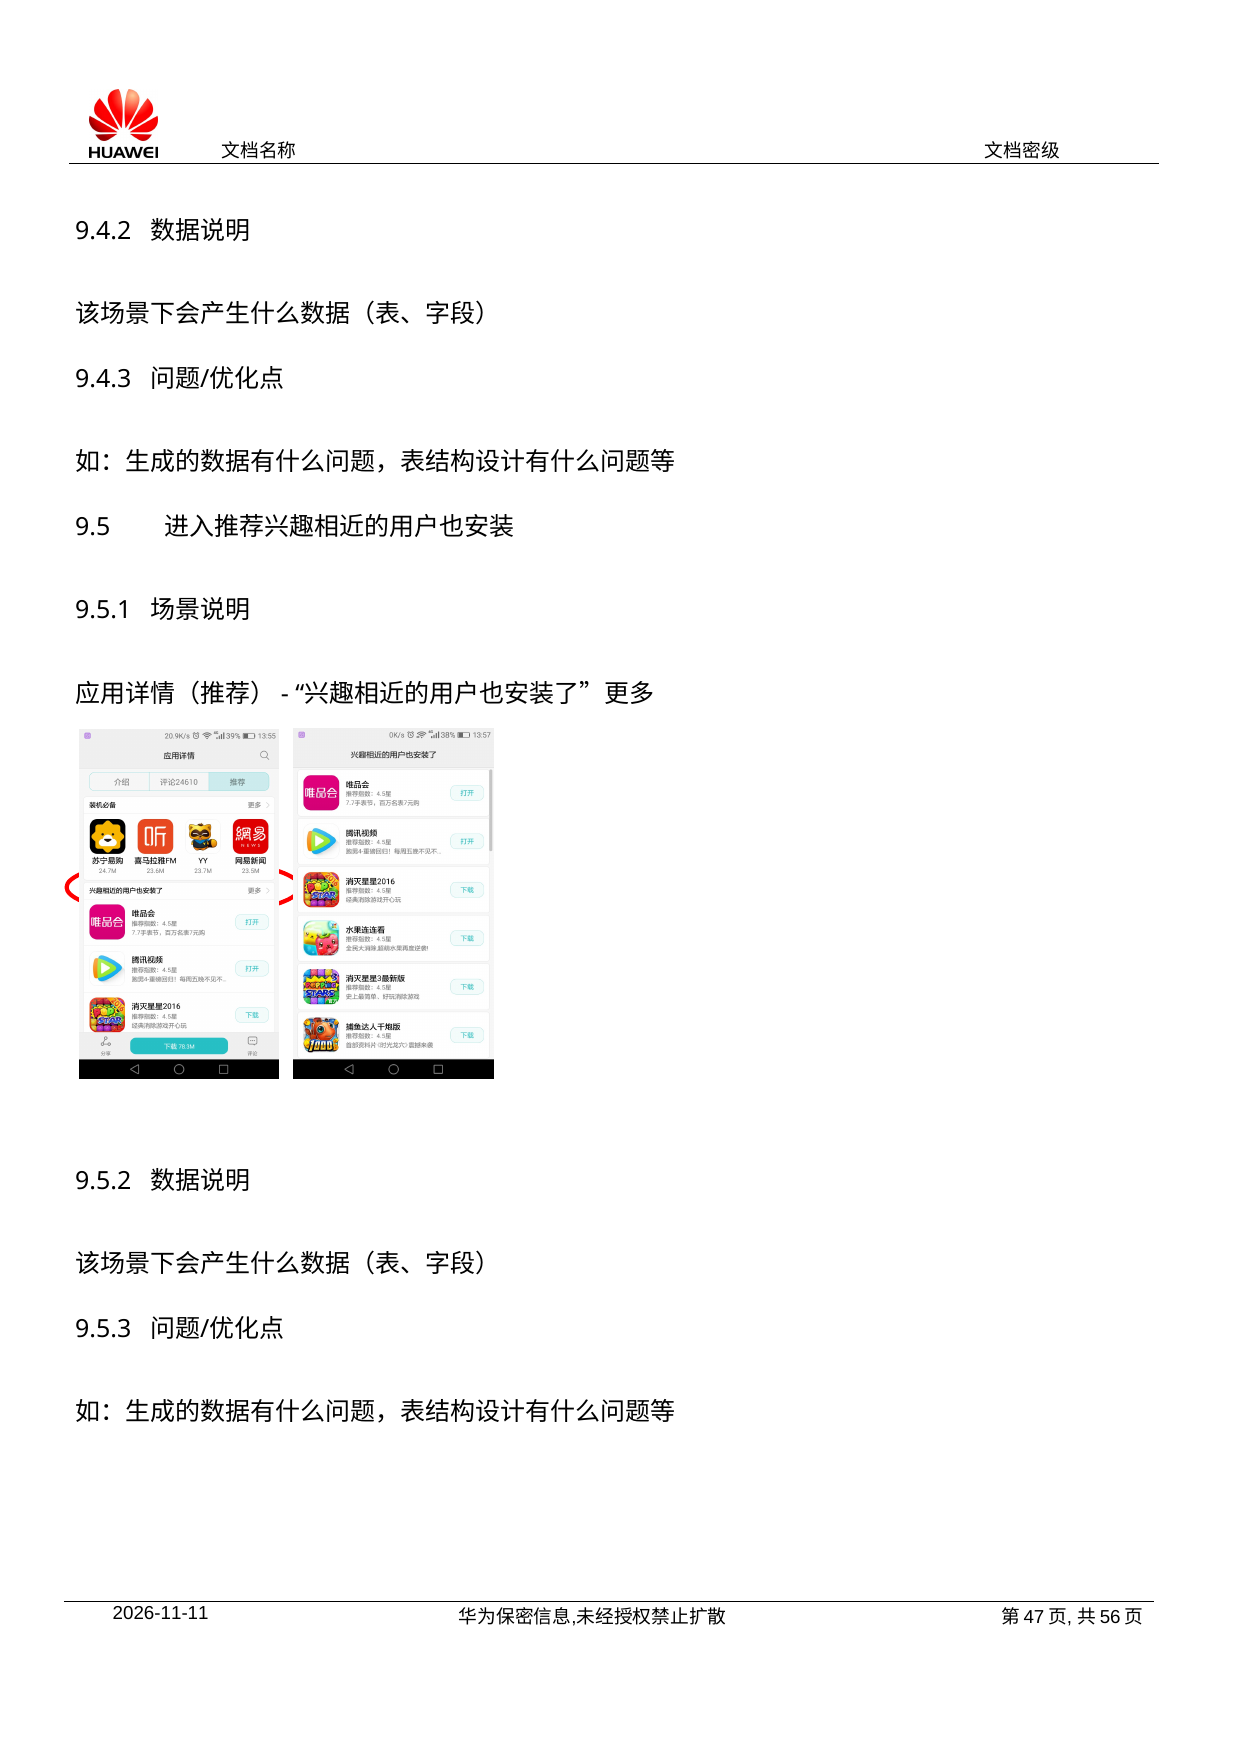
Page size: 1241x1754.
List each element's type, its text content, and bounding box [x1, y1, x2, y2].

picture [89, 89, 158, 158]
subtitle 场景说明 [75, 576, 1165, 641]
picture [293, 728, 494, 1079]
text 如：生成的数据有什么问题，表结构设计有什么问题等 [75, 427, 1165, 492]
picture [79, 729, 279, 1079]
text 应用详情（推荐） - “兴趣相近的用户也安装了”更多 [75, 659, 1165, 724]
subtitle 数据说明 [75, 1146, 1165, 1211]
subtitle 问题/优化点 [75, 1294, 1165, 1359]
subtitle 进入推荐兴趣相近的用户也安装 [75, 492, 1165, 557]
subtitle 数据说明 [75, 196, 1165, 261]
text 该场景下会产生什么数据（表、字段） [75, 1229, 1165, 1294]
subtitle 问题/优化点 [75, 344, 1165, 409]
text 该场景下会产生什么数据（表、字段） [75, 279, 1165, 344]
text 如：生成的数据有什么问题，表结构设计有什么问题等 [75, 1377, 1165, 1442]
